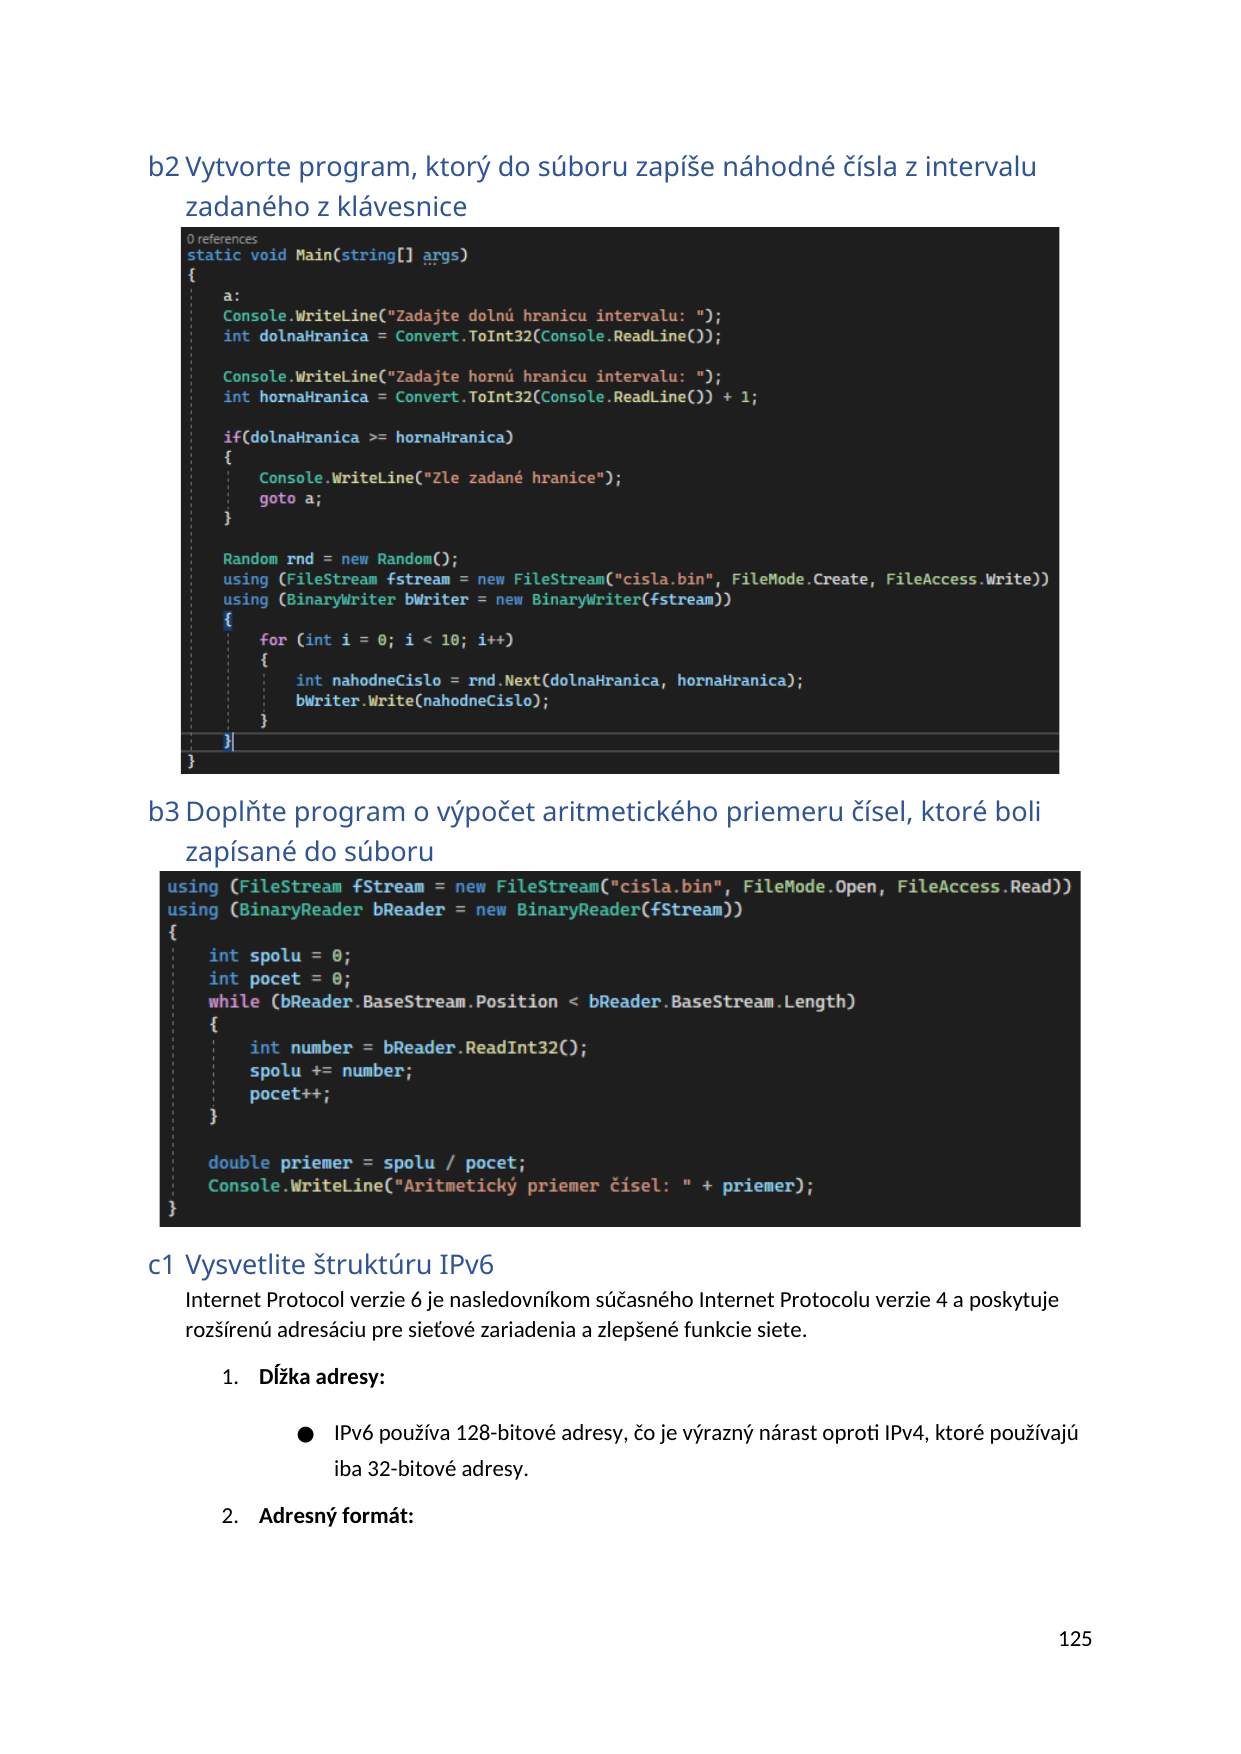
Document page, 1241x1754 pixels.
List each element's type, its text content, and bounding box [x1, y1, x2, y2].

picture [159, 871, 1081, 1227]
subtitle Vytvorte program, ktorý do súboru zapíše náhodné čísla z intervalu zadaného z klávesnice [148, 148, 1093, 224]
list Adresný formát: [221, 1501, 1093, 1529]
list Dĺžka adresy: [221, 1362, 1093, 1390]
subtitle Doplňte program o výpočet aritmetického priemeru čísel, ktoré boli zapísané do súboru [148, 792, 1093, 869]
subtitle Vysvetlite štruktúru IPv6 [148, 1246, 1093, 1282]
picture [180, 227, 1060, 774]
text Internet Protocol verzie 6 je nasledovníkom súčasného Internet Protocolu verzie 4 a poskytuje rozšírenú adresáciu pre sieťové zariadenia a zlepšené funkcie siete. [185, 1285, 1093, 1343]
list IPv6 používa 128-bitové adresy, čo je výrazný nárast oproti IPv4, ktoré používajú iba 32-bitové adresy. [296, 1409, 1093, 1482]
